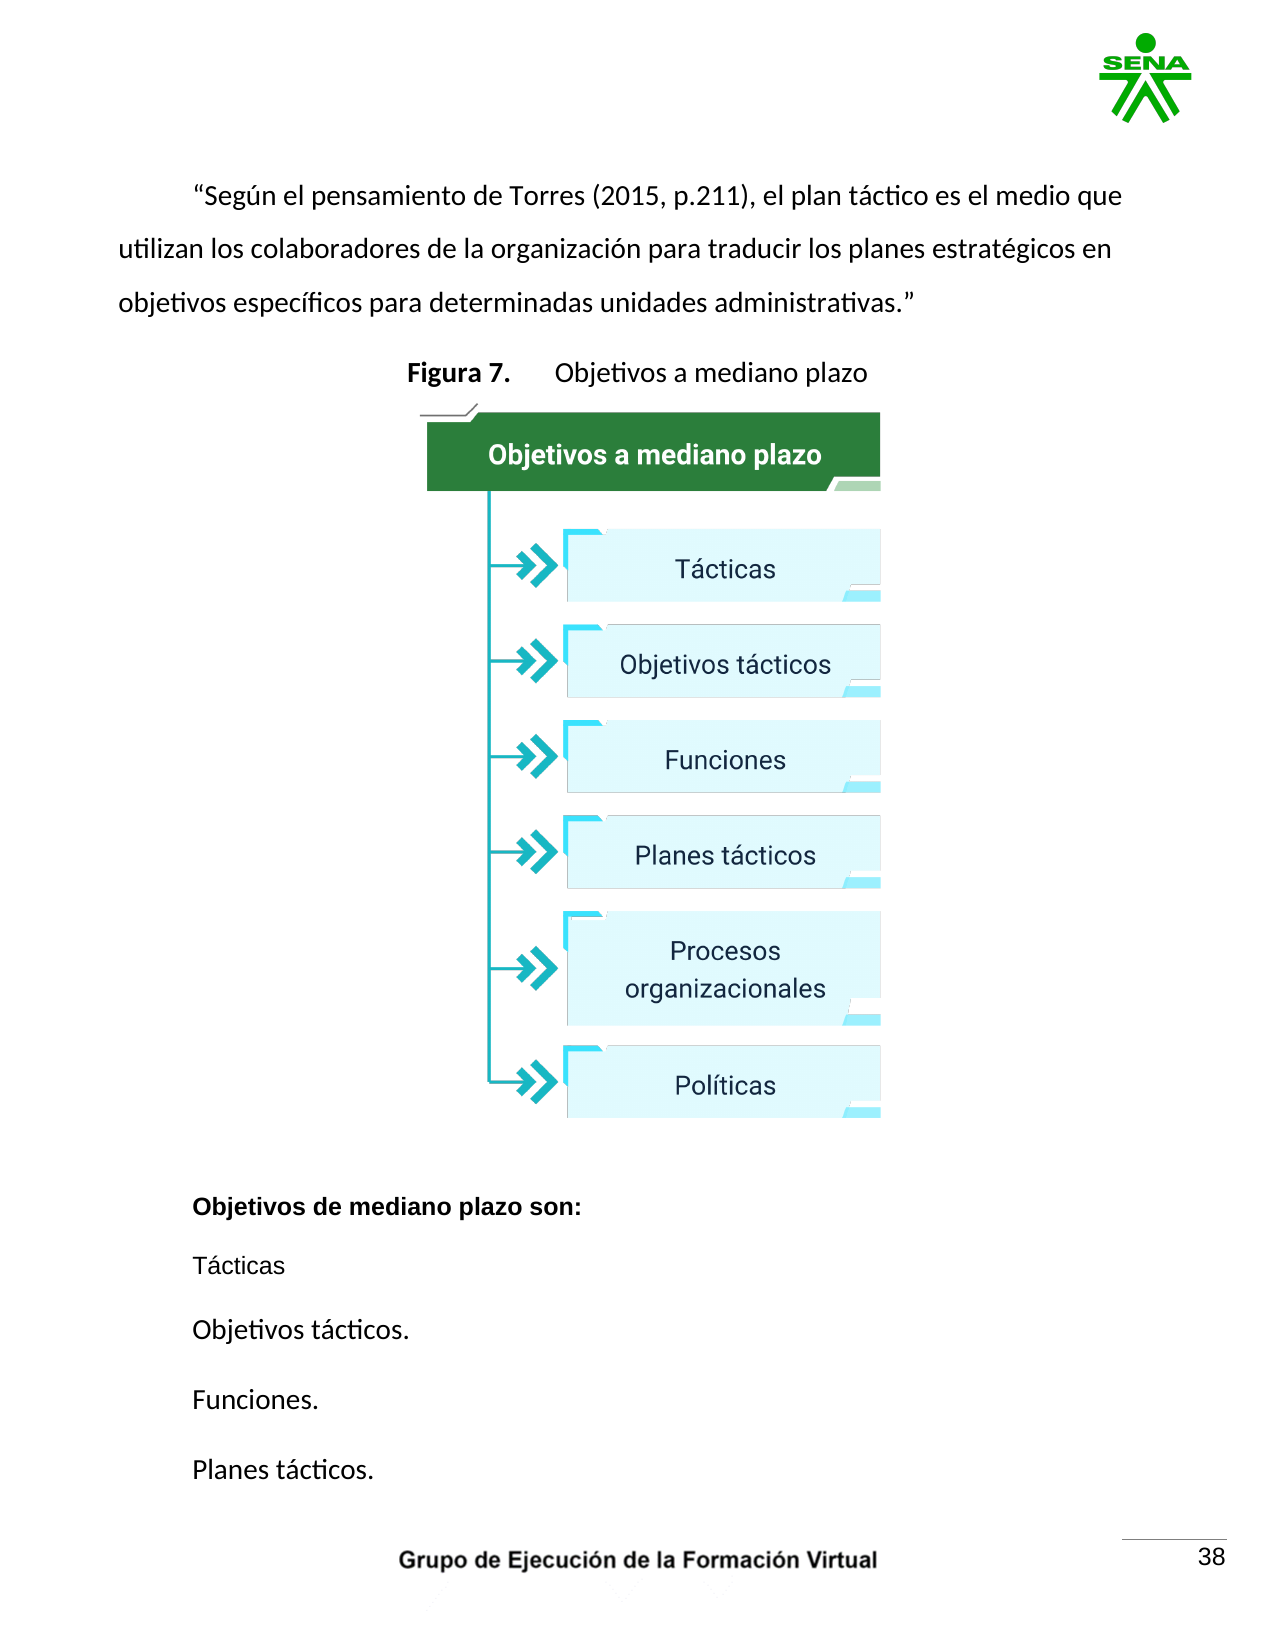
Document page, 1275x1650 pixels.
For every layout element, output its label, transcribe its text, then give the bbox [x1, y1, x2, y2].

text Objetivos tácticos. [118, 1311, 1157, 1347]
text Objetivos de mediano plazo son: [118, 1191, 1157, 1220]
picture [419, 403, 881, 1118]
picture [0, 1500, 1275, 1611]
picture [1099, 33, 1192, 123]
text Objetivos a mediano plazo [118, 354, 1157, 390]
text Planes tácticos. [118, 1451, 1157, 1487]
text Funciones. [118, 1381, 1157, 1417]
text “Según el pensamiento de Torres (2015, p.211), el plan táctico es el medio que utilizan los colaboradores de la organización para traducir los planes estratégicos en objetivos específicos para determinadas unidades administrativas.” [118, 177, 1157, 320]
text Tácticas [118, 1251, 1157, 1280]
